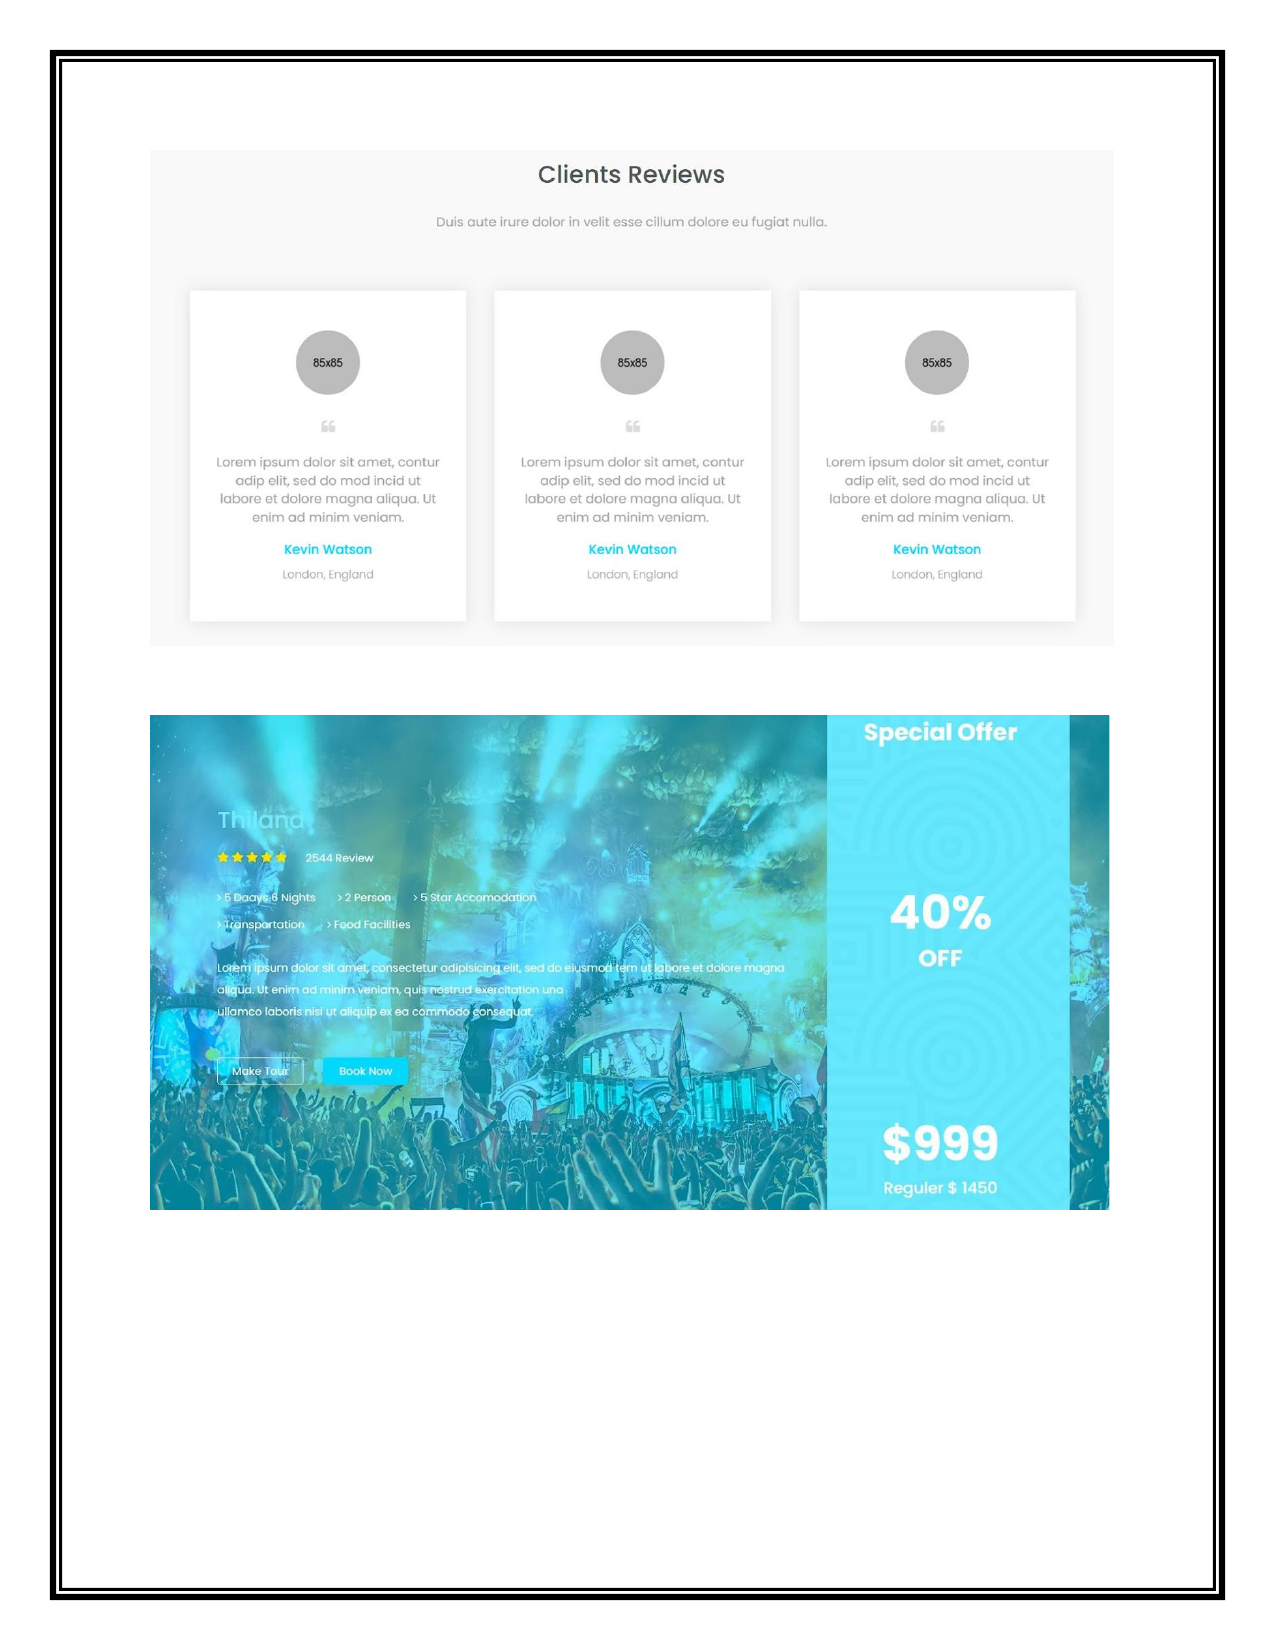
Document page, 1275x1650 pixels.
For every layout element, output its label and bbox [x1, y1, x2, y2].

picture [150, 715, 1110, 1210]
picture [150, 150, 1114, 646]
